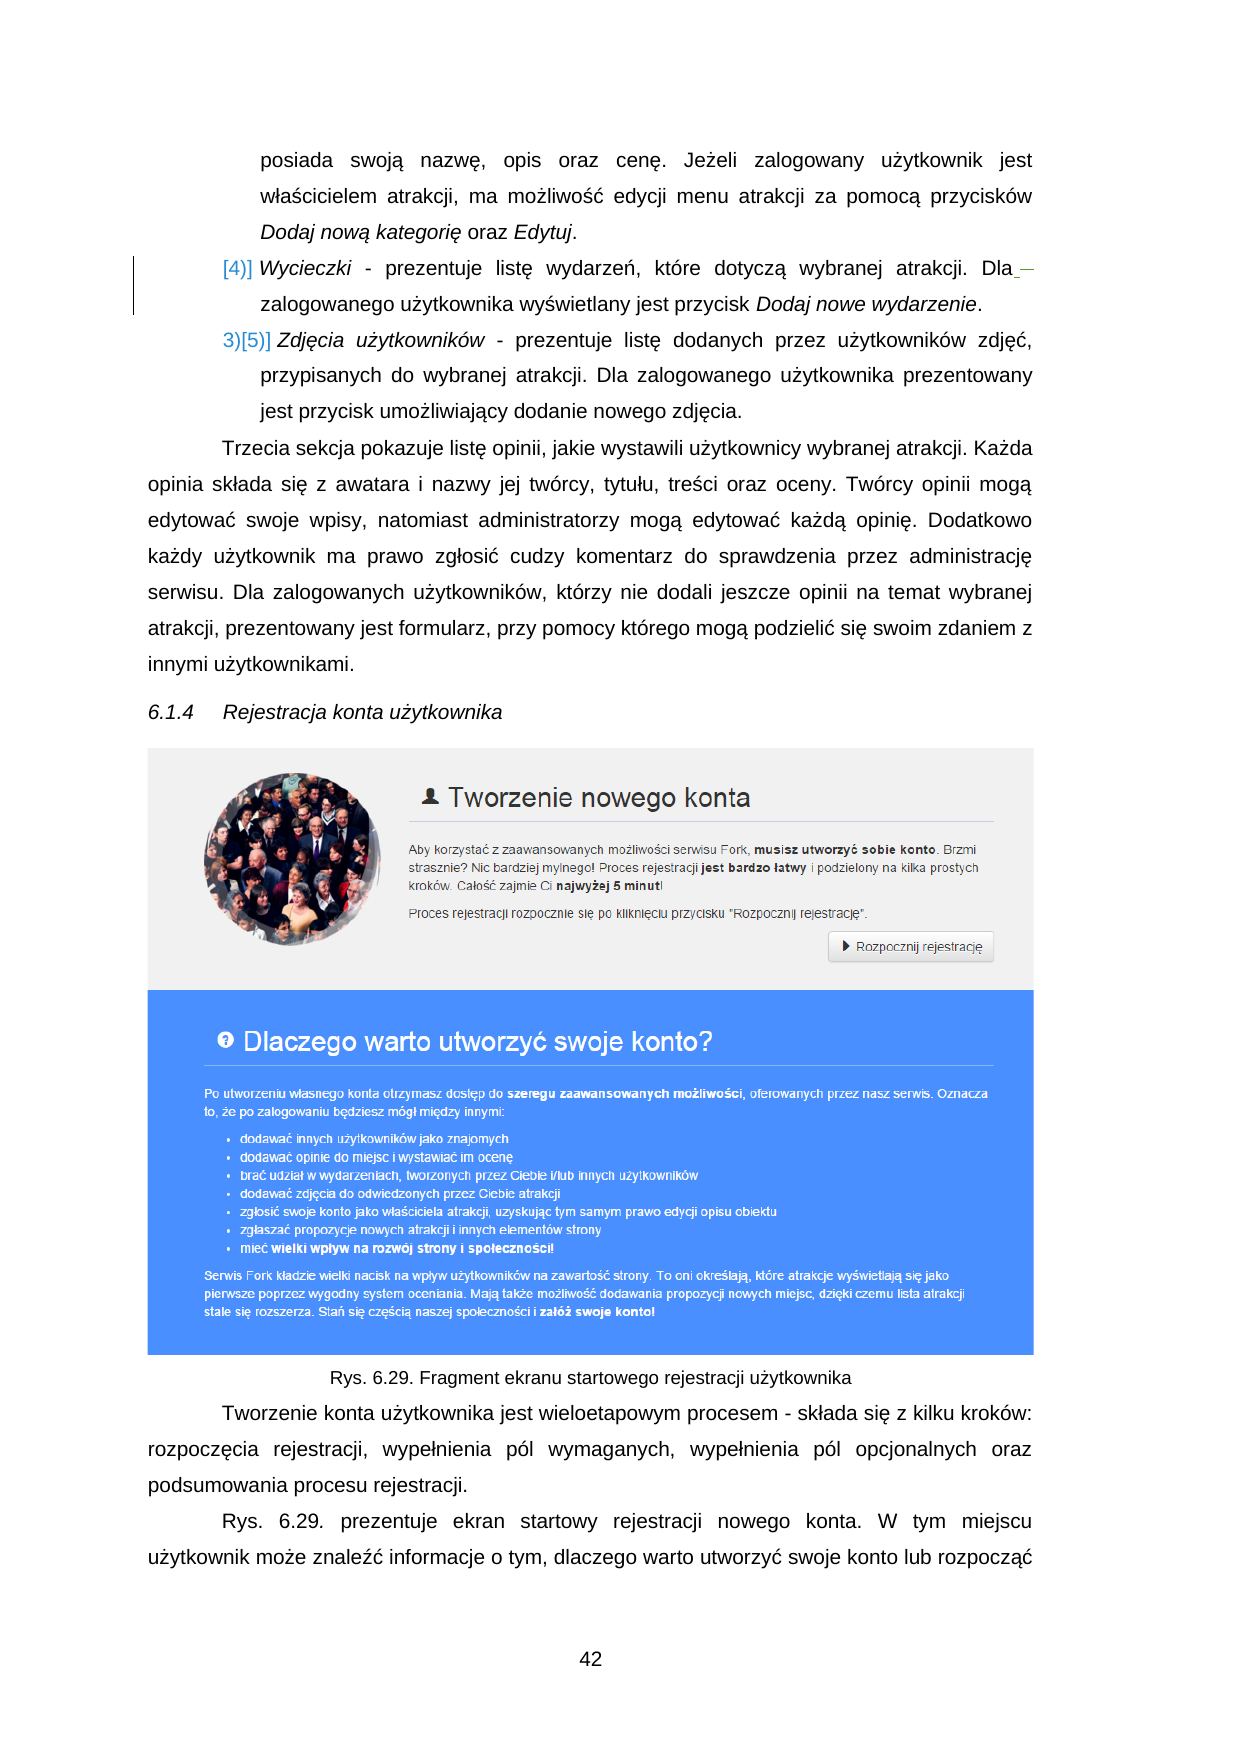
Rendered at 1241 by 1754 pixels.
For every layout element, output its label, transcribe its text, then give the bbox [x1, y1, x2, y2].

text Tworzenie konta użytkownika jest wieloetapowym procesem - składa się z kilku kroków: rozpoczęcia rejestracji, wypełnienia pól wymaganych, wypełnienia pól opcjonalnych oraz podsumowania procesu rejestracji. [148, 1401, 1033, 1497]
list Zdjęcia użytkowników - prezentuje listę dodanych przez użytkowników zdjęć, przypisanych do wybranej atrakcji. Dla zalogowanego użytkownika prezentowany jest przycisk umożliwiający dodanie nowego zdjęcia. [223, 327, 1033, 423]
subtitle Rejestracja konta użytkownika [148, 700, 1033, 724]
picture [147, 748, 1034, 1355]
list Wycieczki - prezentuje listę wydarzeń, które dotyczą wybranej atrakcji. Dlazalogowanego użytkownika wyświetlany jest przycisk Dodaj nowe wydarzenie. [223, 256, 1033, 315]
text Trzecia sekcja pokazuje listę opinii, jakie wystawili użytkownicy wybranej atrakcji. Każda opinia składa się z awatara i nazwy jej twórcy, tytułu, treści oraz oceny. Twórcy opinii mogą edytować swoje wpisy, natomiast administratorzy mogą edytować każdą opinię. Dodatkowo każdy użytkownik ma prawo zgłosić cudzy komentarz do sprawdzenia przez administrację serwisu. Dla zalogowanych użytkowników, którzy nie dodali jeszcze opinii na temat wybranej atrakcji, prezentowany jest formularz, przy pomocy którego mogą podzielić się swoim zdaniem z innymi użytkownikami. [148, 436, 1033, 675]
